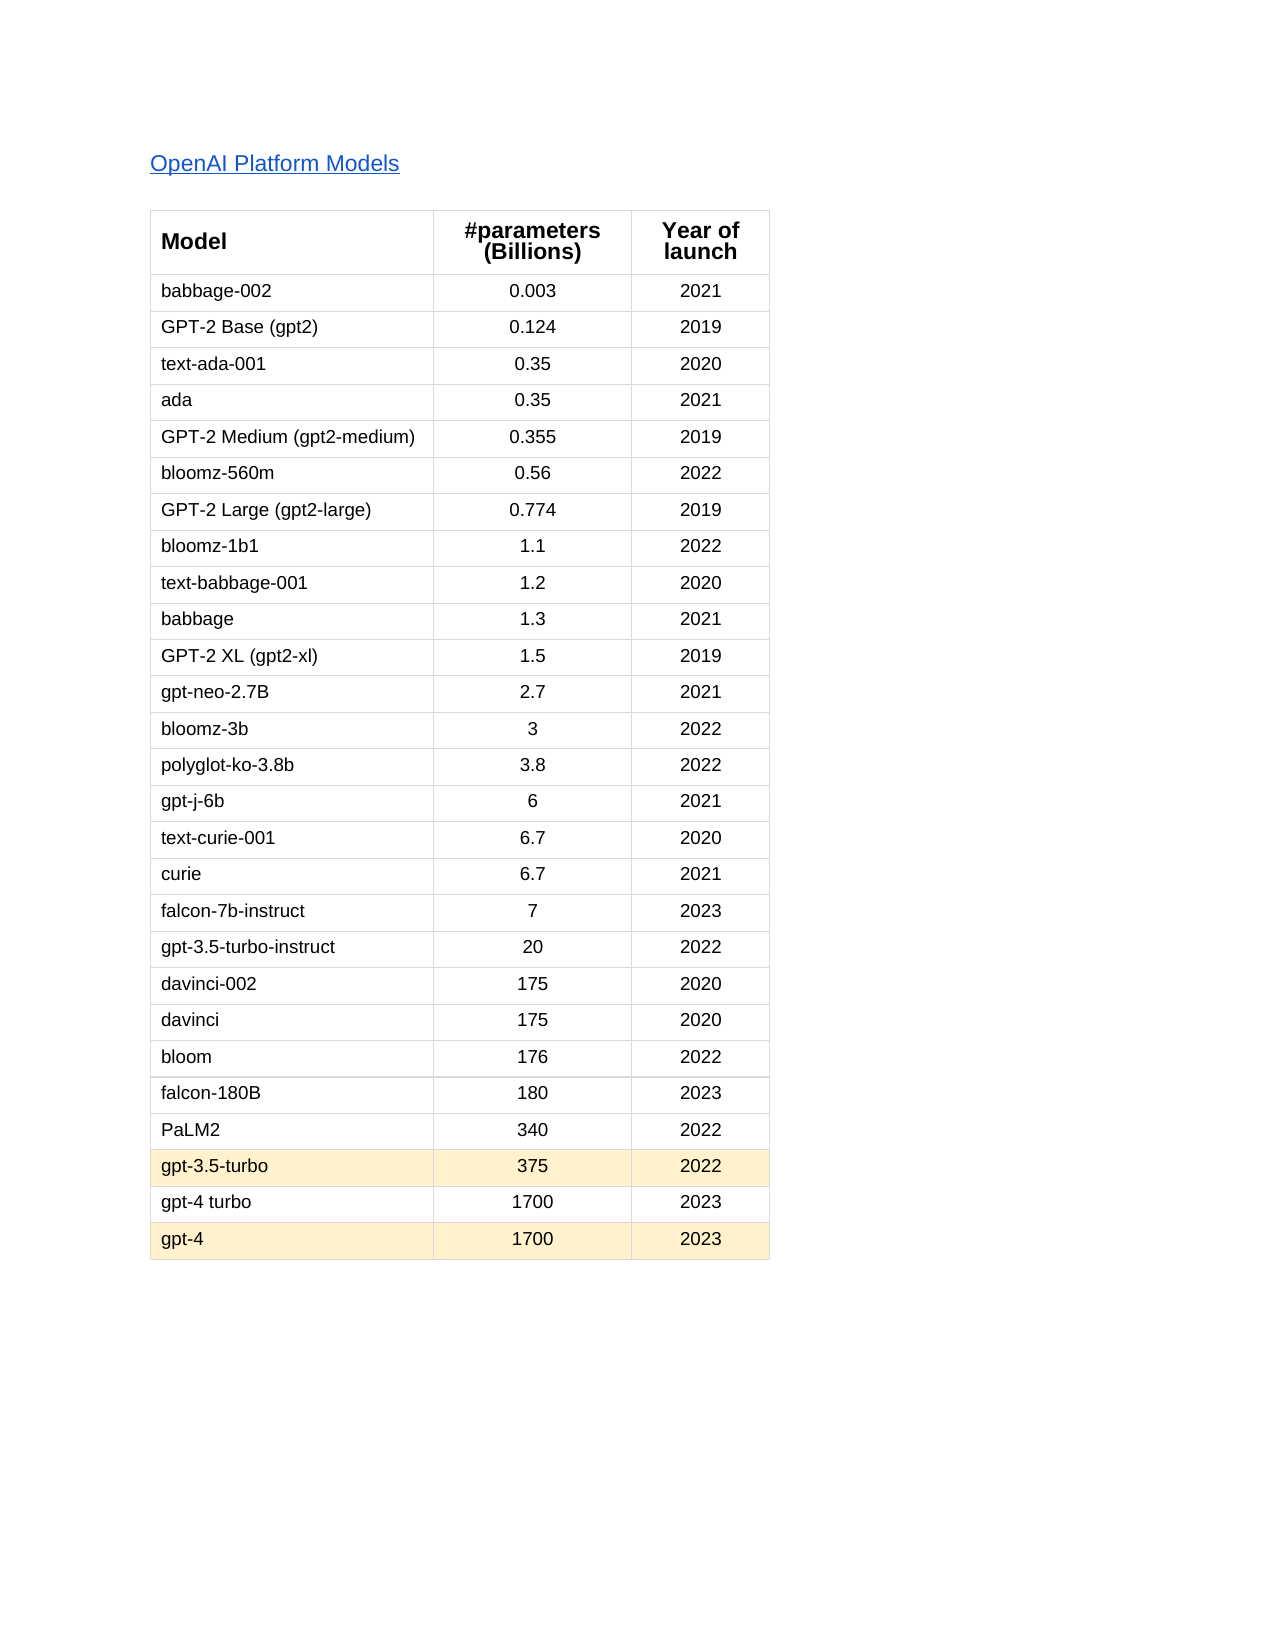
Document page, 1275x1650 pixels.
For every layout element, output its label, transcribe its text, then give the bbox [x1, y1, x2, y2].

table_cell davinci [151, 1005, 433, 1040]
table_cell 2023 [632, 1223, 769, 1259]
table_cell 0.355 [434, 421, 631, 457]
table_cell ada [151, 385, 433, 420]
table_cell 0.124 [434, 312, 631, 347]
table_cell 340 [434, 1114, 631, 1149]
table_cell falcon-7b-instruct [151, 895, 433, 931]
table_cell 2021 [632, 275, 769, 311]
table_cell 2022 [632, 531, 769, 566]
table_cell 7 [434, 895, 631, 931]
table_cell 6.7 [434, 859, 631, 894]
table_cell gpt-4 [151, 1223, 433, 1259]
table_cell 0.774 [434, 494, 631, 529]
table_cell 175 [434, 1005, 631, 1040]
table_header #parameters (Billions) [434, 211, 631, 274]
table_cell 0.56 [434, 458, 631, 493]
table_cell 2019 [632, 312, 769, 347]
table_cell 3.8 [434, 749, 631, 785]
table_cell 2020 [632, 822, 769, 858]
table_cell 2021 [632, 786, 769, 821]
table_cell PaLM2 [151, 1114, 433, 1149]
table_cell bloomz-3b [151, 713, 433, 748]
table_cell 1700 [434, 1223, 631, 1259]
table_cell davinci-002 [151, 968, 433, 1003]
table_cell text-ada-001 [151, 348, 433, 384]
table_cell 2021 [632, 604, 769, 639]
table_cell GPT-2 Large (gpt2-large) [151, 494, 433, 529]
table_cell 2020 [632, 1005, 769, 1040]
table_cell 2020 [632, 348, 769, 384]
table_cell 1.5 [434, 640, 631, 675]
table_cell falcon-180B [151, 1078, 433, 1113]
table_cell bloomz-1b1 [151, 531, 433, 566]
table_cell gpt-3.5-turbo [151, 1150, 433, 1186]
table_header Year of launch [632, 211, 769, 274]
table_cell 2020 [632, 968, 769, 1003]
table_cell 2019 [632, 421, 769, 457]
table_cell 180 [434, 1078, 631, 1113]
table_cell 2023 [632, 1078, 769, 1113]
table_cell GPT-2 Base (gpt2) [151, 312, 433, 347]
table_cell 375 [434, 1150, 631, 1186]
table_cell 2021 [632, 385, 769, 420]
table_cell text-curie-001 [151, 822, 433, 858]
table_cell 1.1 [434, 531, 631, 566]
table_cell curie [151, 859, 433, 894]
table_cell text-babbage-001 [151, 567, 433, 602]
table_cell 175 [434, 968, 631, 1003]
table_cell gpt-j-6b [151, 786, 433, 821]
table_cell 0.35 [434, 348, 631, 384]
table_cell 6 [434, 786, 631, 821]
table_cell 2022 [632, 932, 769, 967]
table_cell 2021 [632, 859, 769, 894]
table_cell 0.003 [434, 275, 631, 311]
table_cell 2019 [632, 640, 769, 675]
table_cell bloomz-560m [151, 458, 433, 493]
table_cell 2022 [632, 1114, 769, 1149]
text OpenAI Platform Models [150, 150, 1125, 176]
table_cell 2.7 [434, 676, 631, 712]
table_cell babbage-002 [151, 275, 433, 311]
table_cell gpt-neo-2.7B [151, 676, 433, 712]
table_cell 2023 [632, 1187, 769, 1222]
table_cell 1.2 [434, 567, 631, 602]
table_cell polyglot-ko-3.8b [151, 749, 433, 785]
table_cell 6.7 [434, 822, 631, 858]
table_cell 2020 [632, 567, 769, 602]
table_cell 2023 [632, 895, 769, 931]
table_cell GPT-2 Medium (gpt2-medium) [151, 421, 433, 457]
table_cell bloom [151, 1041, 433, 1076]
table_cell 20 [434, 932, 631, 967]
table_cell 2021 [632, 676, 769, 712]
table_cell 2022 [632, 713, 769, 748]
table_cell 1700 [434, 1187, 631, 1222]
table_cell 2022 [632, 458, 769, 493]
table_cell 176 [434, 1041, 631, 1076]
table_cell 2022 [632, 1041, 769, 1076]
table_cell 2022 [632, 749, 769, 785]
table_cell 0.35 [434, 385, 631, 420]
table_cell GPT-2 XL (gpt2-xl) [151, 640, 433, 675]
table_header Model [151, 211, 433, 274]
table_cell 1.3 [434, 604, 631, 639]
table_cell gpt-3.5-turbo-instruct [151, 932, 433, 967]
table_cell 2019 [632, 494, 769, 529]
table_cell gpt-4 turbo [151, 1187, 433, 1222]
table_cell 3 [434, 713, 631, 748]
table_cell babbage [151, 604, 433, 639]
table_cell 2022 [632, 1150, 769, 1186]
